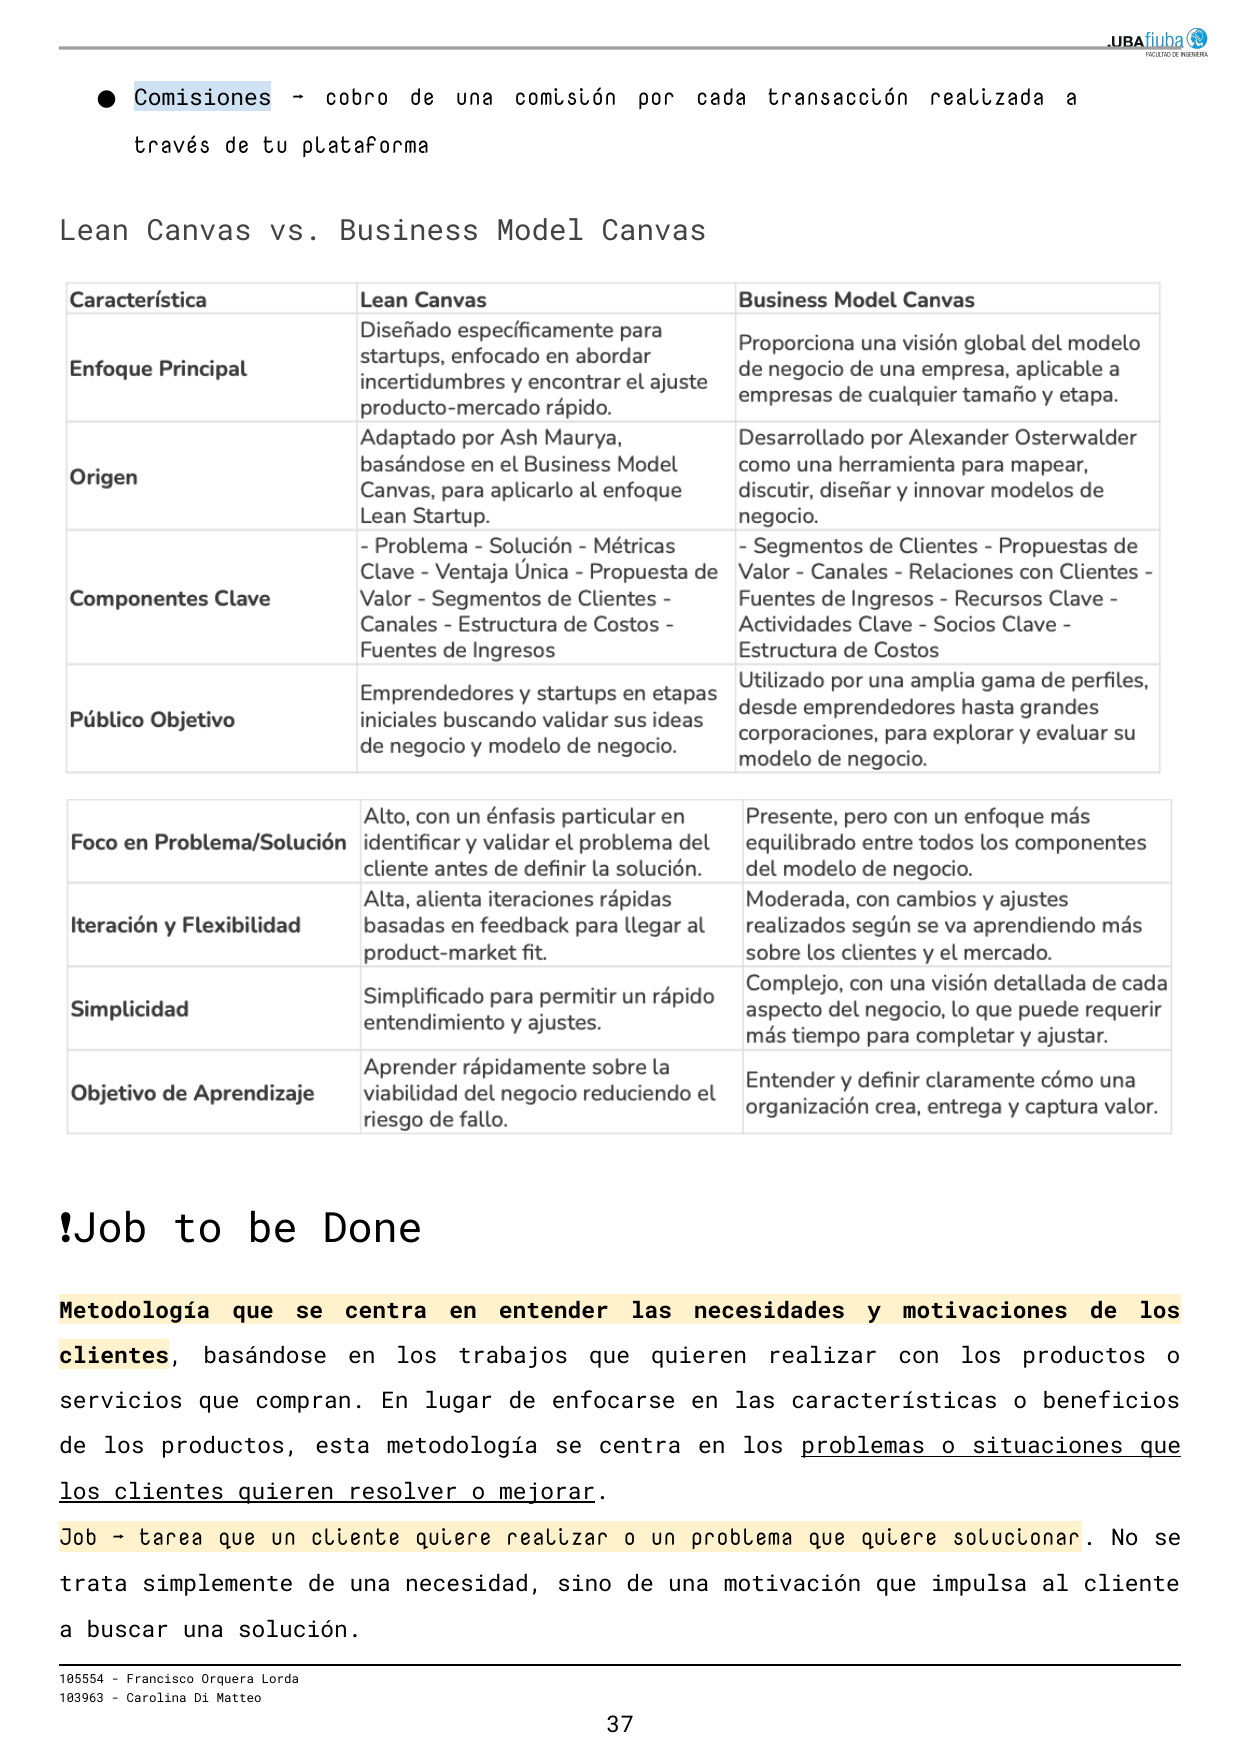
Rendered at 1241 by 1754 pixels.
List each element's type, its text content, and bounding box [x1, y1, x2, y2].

picture [1097, 18, 1220, 65]
picture [58, 799, 1181, 1143]
subtitle ❗️Job to be Done [59, 1199, 1181, 1254]
picture [58, 275, 1169, 784]
subtitle Lean Canvas vs. Business Model Canvas [59, 210, 1181, 248]
list Comisiones → cobro de una comisión por cada transacción realizada a través de tu plataforma [96, 81, 1181, 160]
text Job → tarea que un cliente quiere realizar o un problema que quiere solucionar. No se trata simplemente de una necesidad, sino de una motivación que impulsa al cliente a buscar una solución. [59, 1521, 1181, 1643]
text Metodología que se centra en entender las necesidades y motivaciones de los clientes, basándose en los trabajos que quieren realizar con los productos o servicios que compran. En lugar de enfocarse en las características o beneficios de los productos, esta metodología se centra en los problemas o situaciones que los clientes quieren resolver o mejorar. [59, 1324, 1181, 1505]
